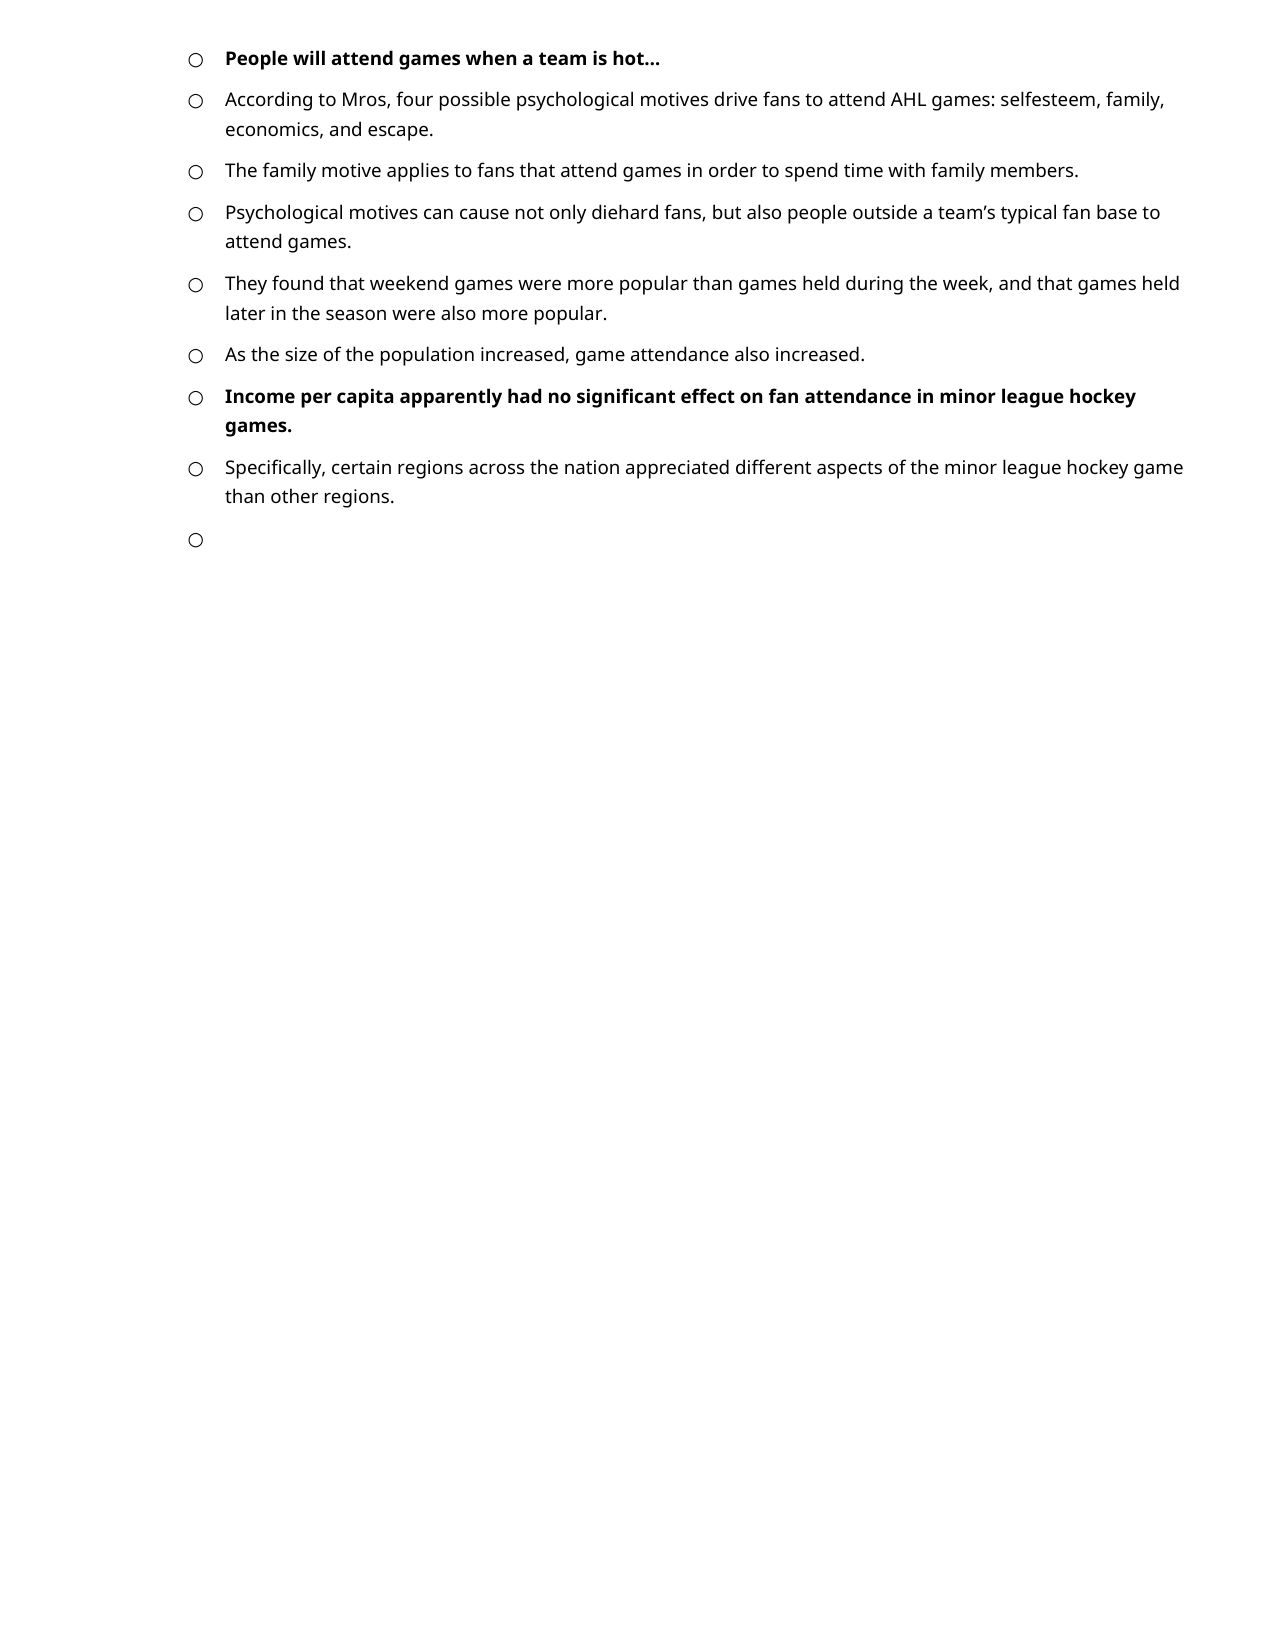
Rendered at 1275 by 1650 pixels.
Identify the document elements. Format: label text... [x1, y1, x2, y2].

list People will attend games when a team is hot… [187, 45, 1200, 71]
list Specifically, certain regions across the nation appreciated different aspects of the minor league hockey game than other regions. [187, 454, 1200, 509]
list The family motive applies to fans that attend games in order to spend time with family members. [187, 158, 1200, 183]
list They found that weekend games were more popular than games held during the week, and that games held later in the season were also more popular. [187, 271, 1200, 325]
list According to Mros, four possible psychological motives drive fans to attend AHL games: selfesteem, family, economics, and escape. [187, 87, 1200, 142]
list Psychological motives can cause not only diehard fans, but also people outside a team’s typical fan base to attend games. [187, 199, 1200, 254]
list Income per capita apparently had no significant effect on fan attendance in minor league hockey games. [187, 383, 1200, 438]
list As the size of the population increased, game attendance also increased. [187, 342, 1200, 367]
